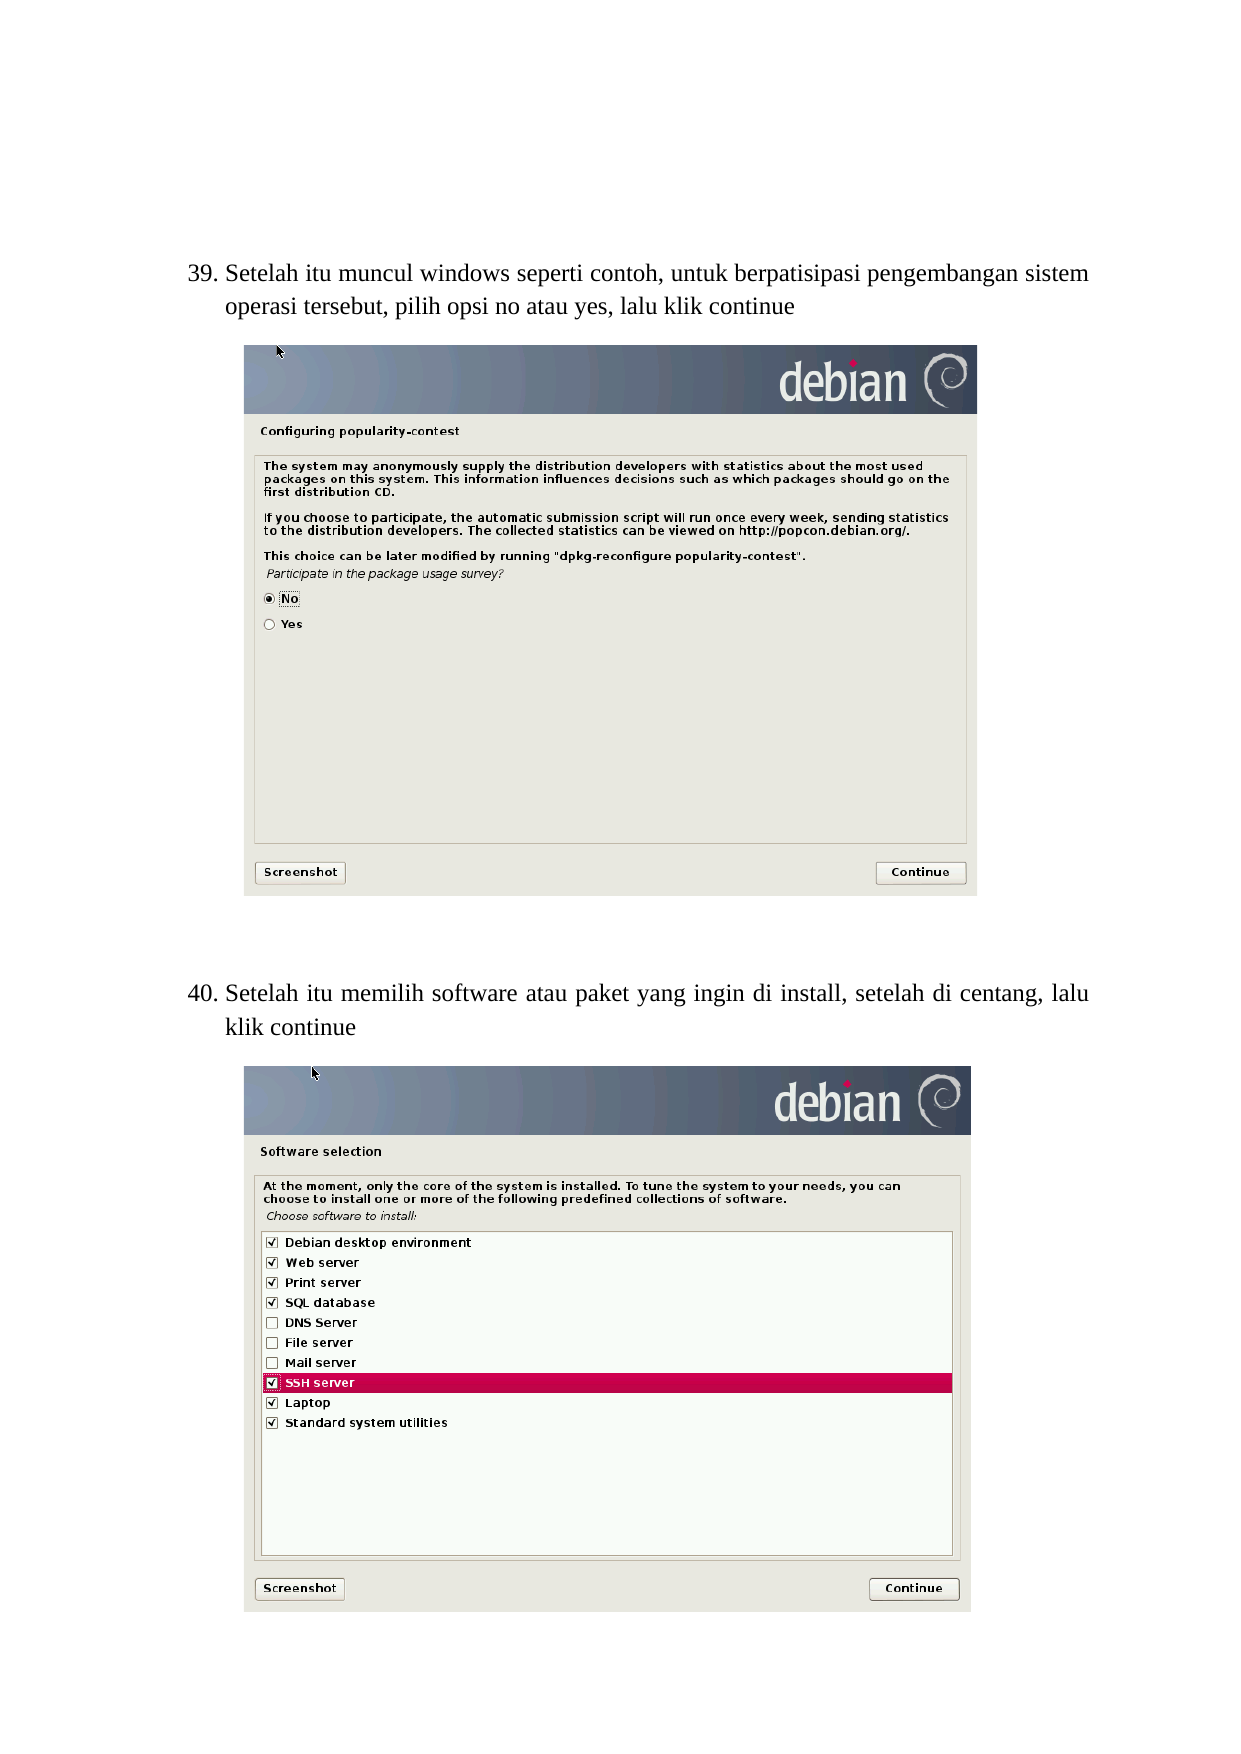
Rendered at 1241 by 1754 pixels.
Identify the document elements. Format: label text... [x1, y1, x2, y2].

list Setelah itu memilih software atau paket yang ingin di install, setelah di centang, lalu klik continue [187, 978, 1090, 1040]
picture [243, 345, 978, 896]
list Setelah itu muncul windows seperti contoh, untuk berpatisipasi pengembangan sistem operasi tersebut, pilih opsi no atau yes, lalu klik continue [187, 258, 1090, 319]
picture [243, 1066, 971, 1612]
